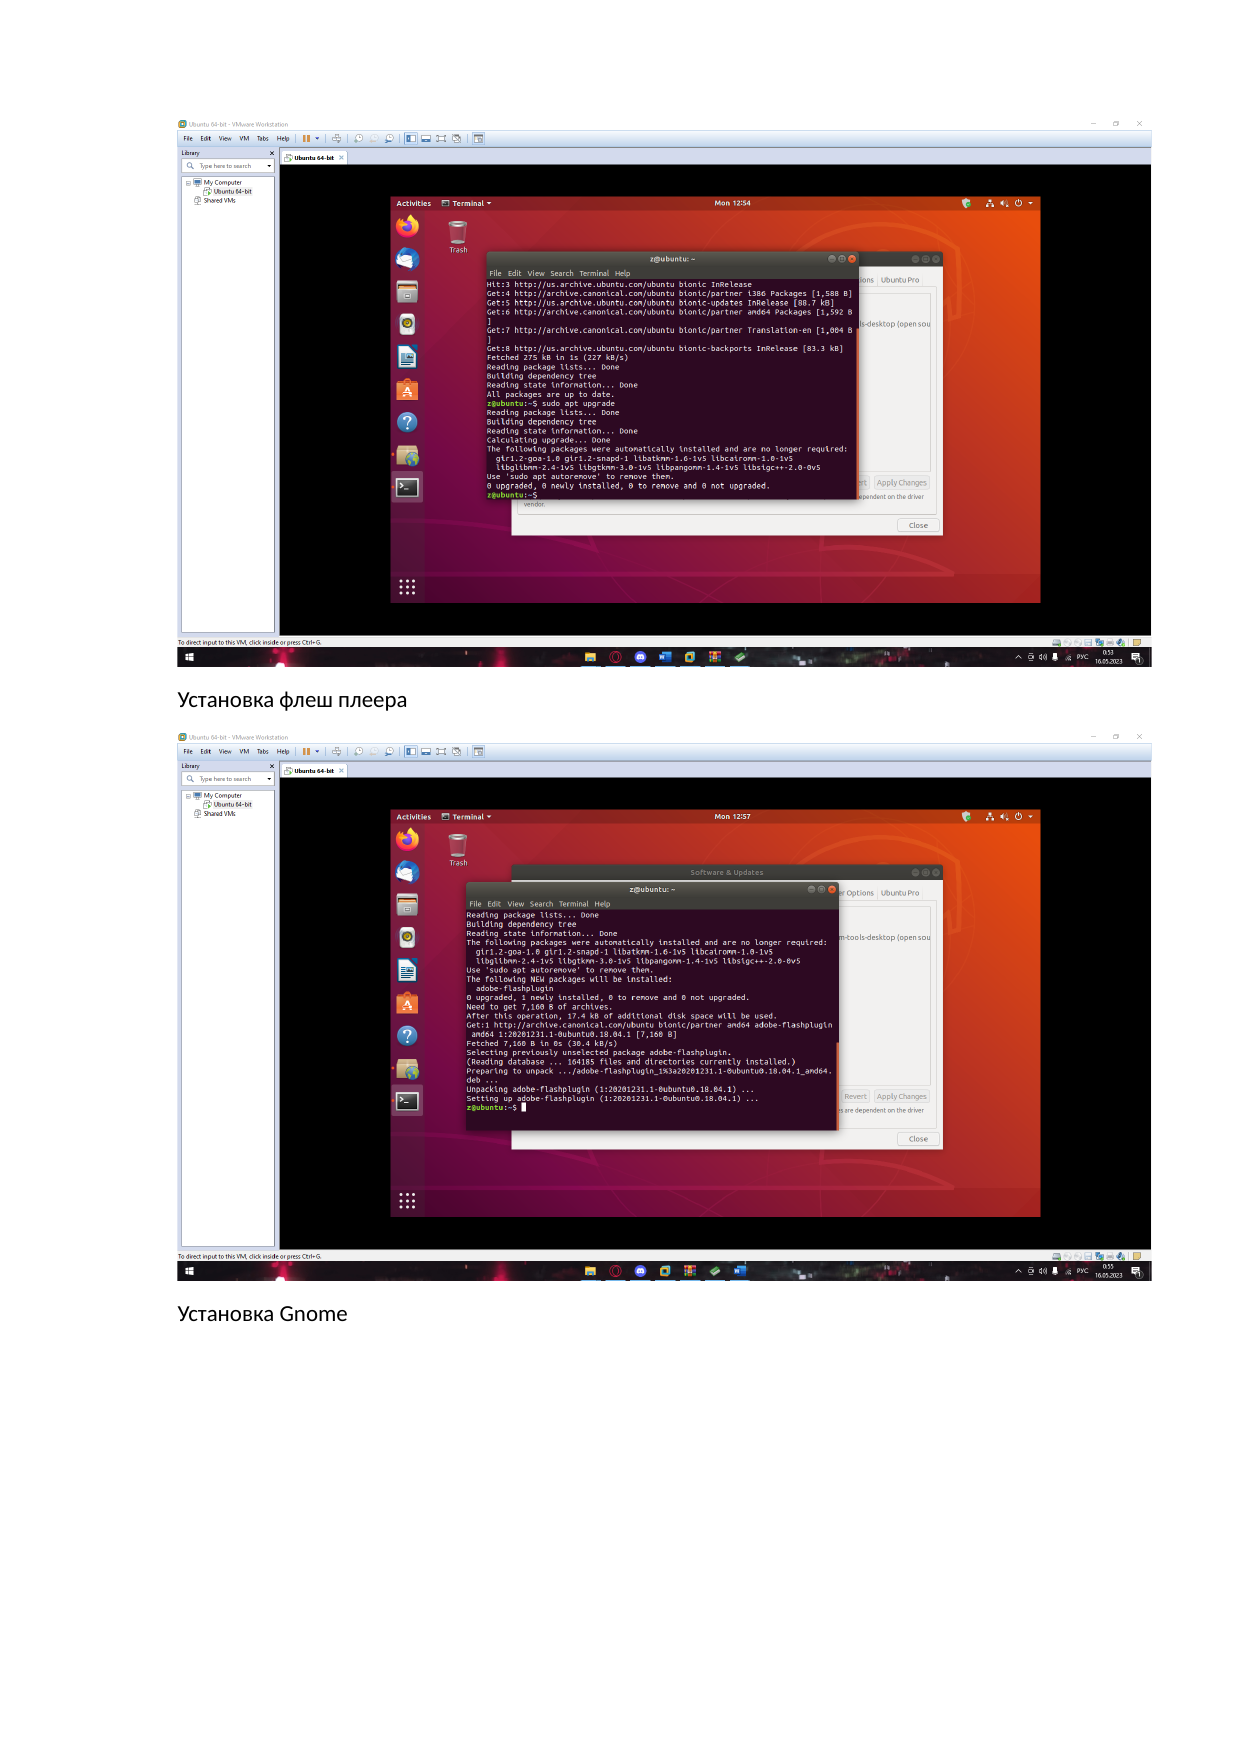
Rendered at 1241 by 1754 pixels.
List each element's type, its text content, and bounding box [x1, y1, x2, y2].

picture [177, 118, 1152, 667]
text Установка флеш плеера [177, 685, 1152, 713]
picture [177, 732, 1152, 1281]
text Установка Gnome [177, 1299, 1152, 1327]
